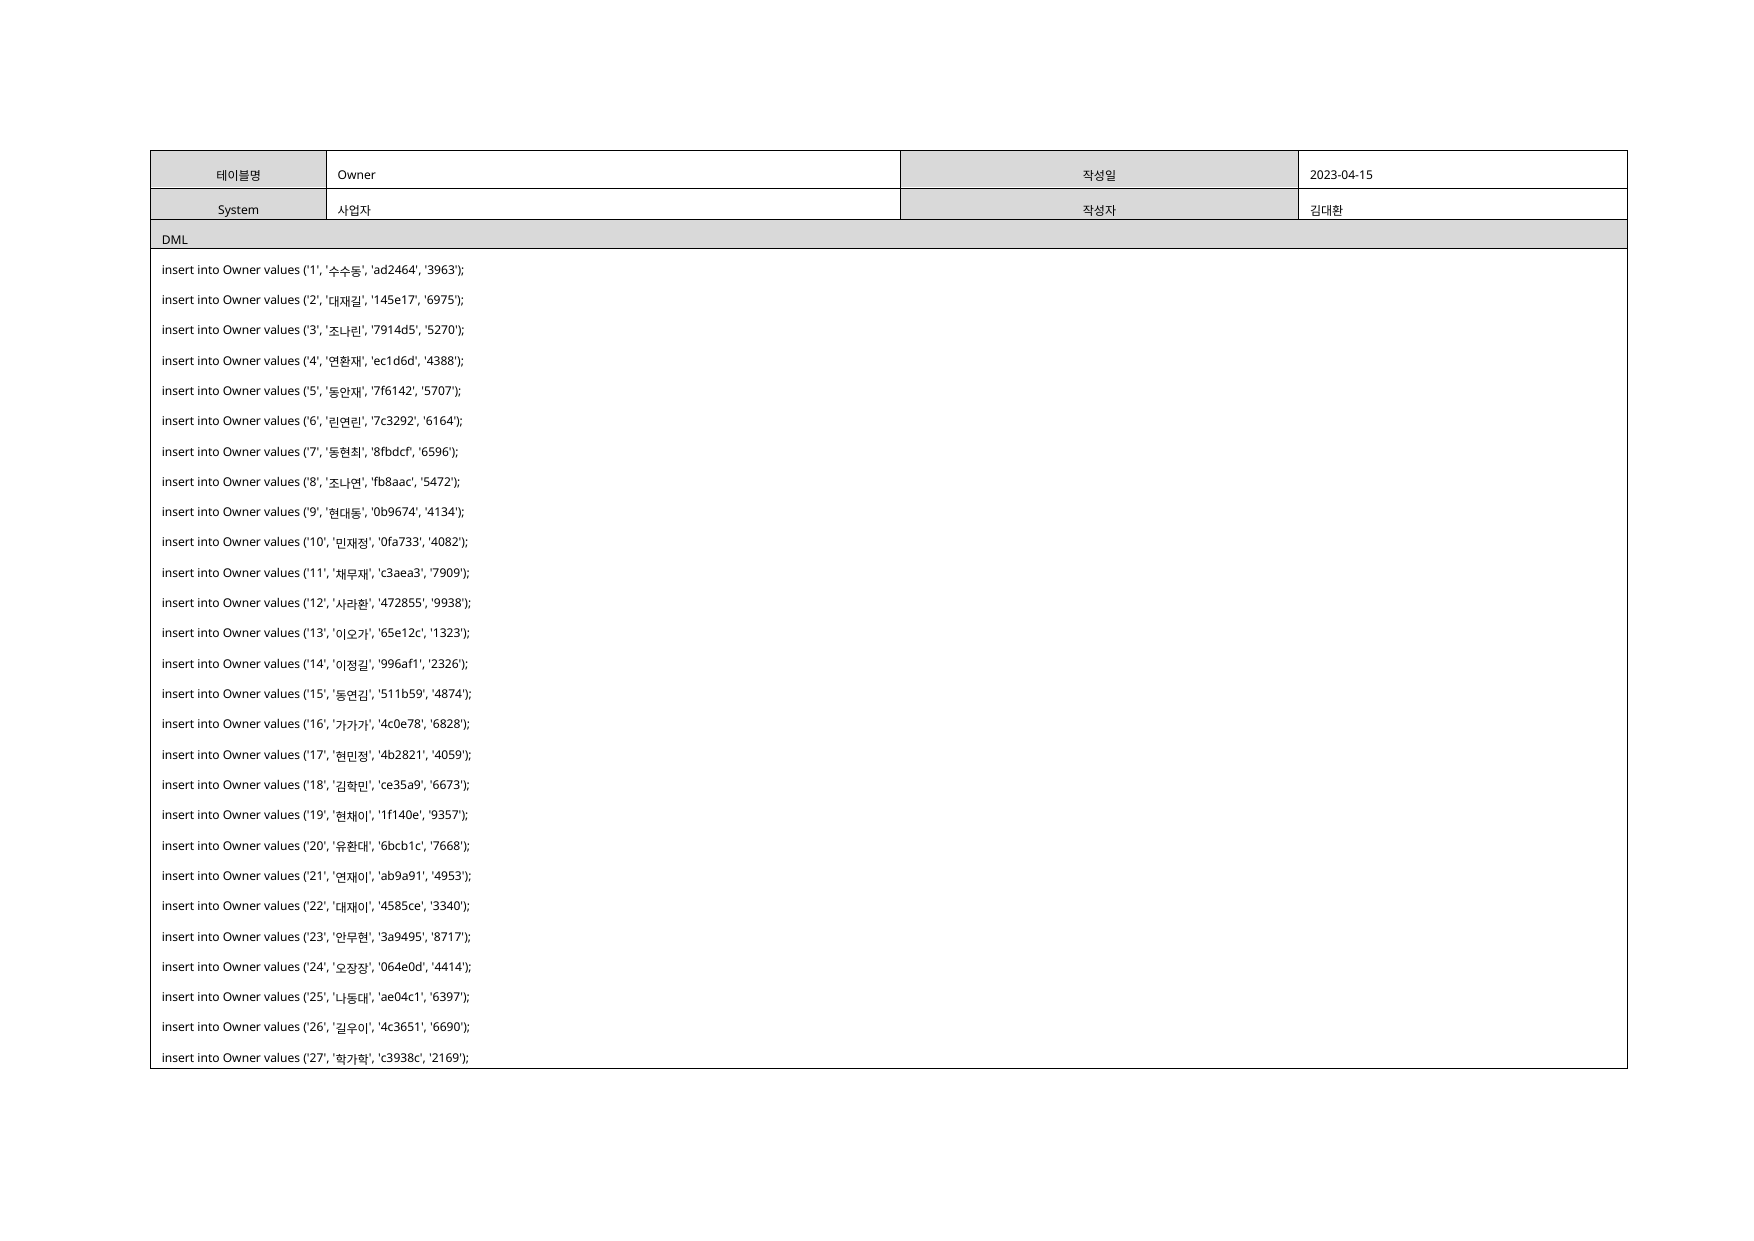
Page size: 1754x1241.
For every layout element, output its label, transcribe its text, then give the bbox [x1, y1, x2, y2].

table_cell System [151, 189, 326, 219]
table_cell 김대환 [1299, 189, 1627, 219]
table_header Owner [327, 151, 900, 187]
table_cell 작성자 [901, 189, 1298, 219]
table_header 2023-04-15 [1299, 151, 1627, 187]
table_cell DML [151, 220, 1627, 248]
table_cell 사업자 [327, 189, 900, 219]
table_header 테이블명 [151, 151, 326, 187]
table_header 작성일 [901, 151, 1298, 187]
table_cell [151, 249, 1627, 1068]
